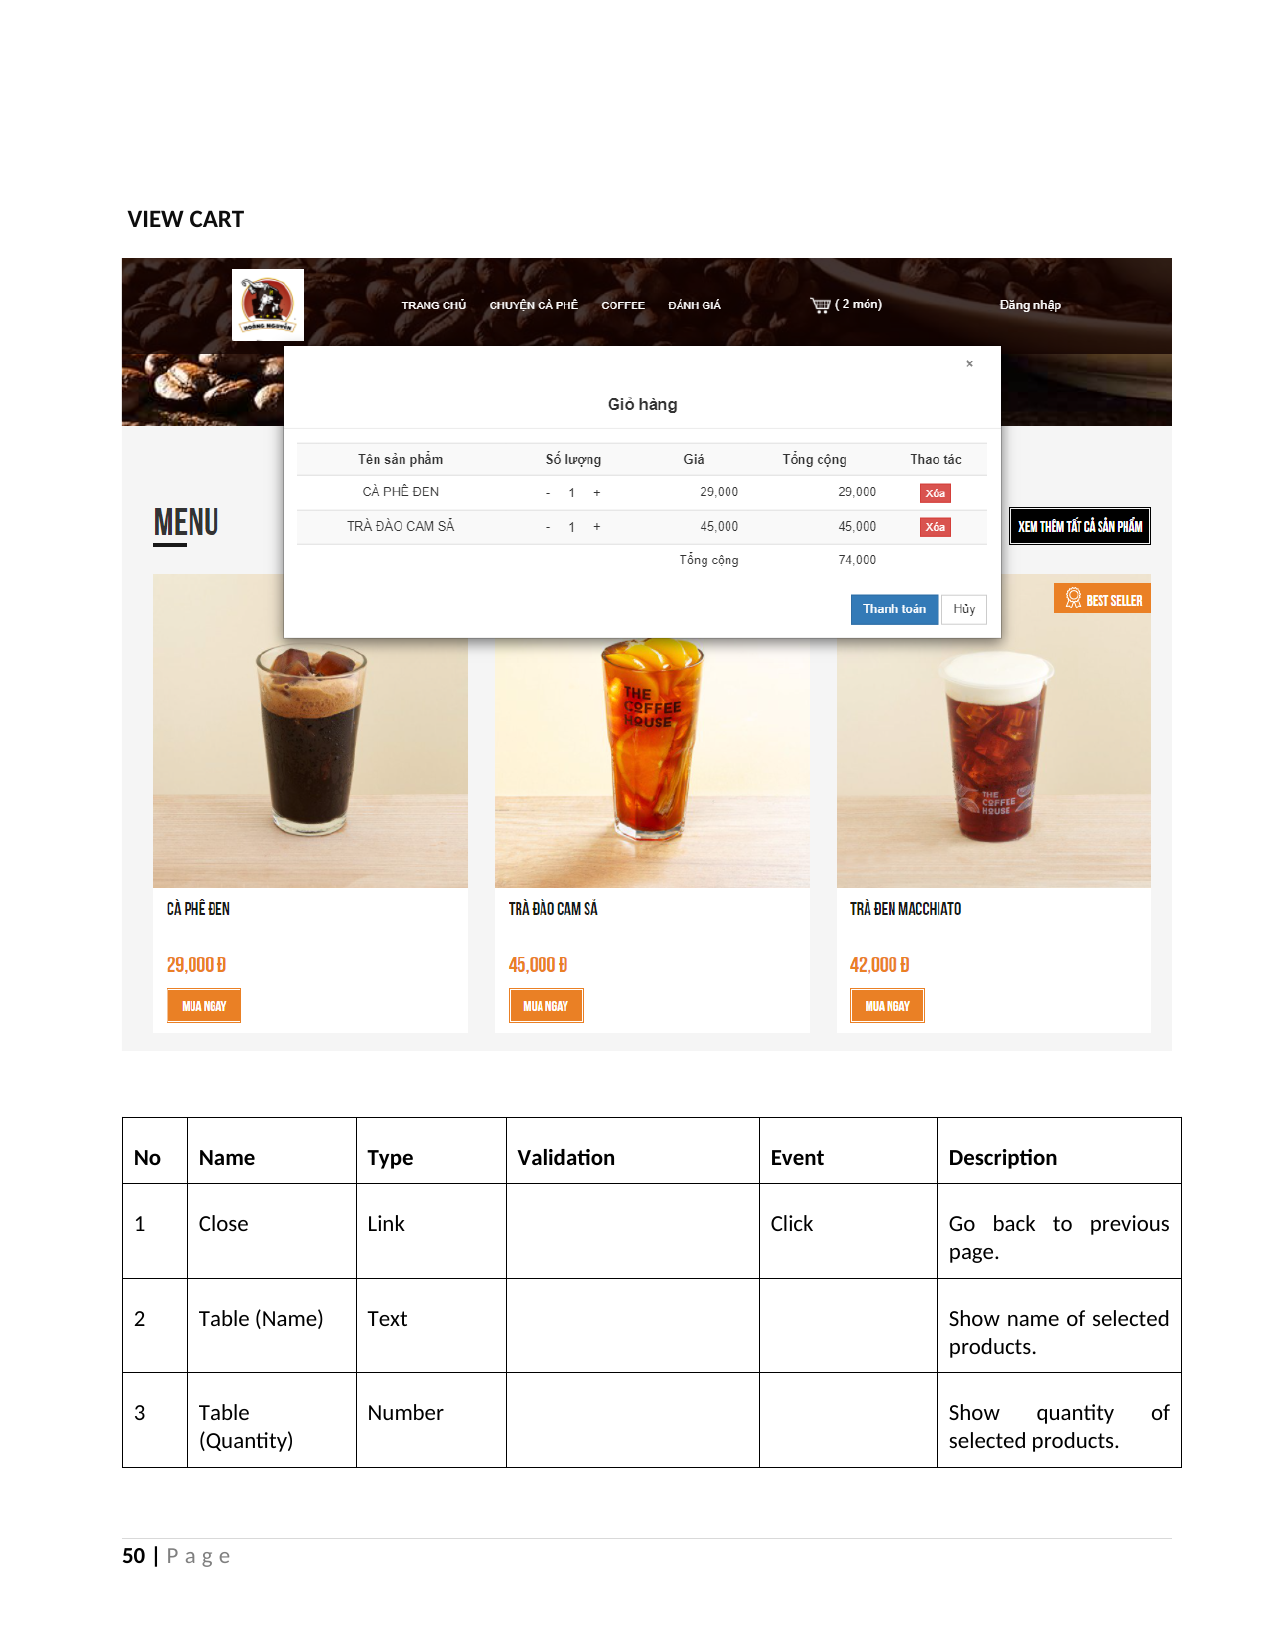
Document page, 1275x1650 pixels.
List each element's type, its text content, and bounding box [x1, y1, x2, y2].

table_header Description [938, 1118, 1181, 1183]
table_cell Go back to previous page. [938, 1184, 1181, 1278]
table_cell Table (Quantity) [188, 1373, 356, 1467]
table_cell [507, 1279, 759, 1372]
table_cell Show quantity of selected products. [938, 1373, 1181, 1467]
table_cell Text [357, 1279, 506, 1372]
table_cell Table (Name) [188, 1279, 356, 1372]
table_cell [760, 1279, 937, 1372]
table_cell 3 [123, 1373, 187, 1467]
table_cell [507, 1184, 759, 1278]
table_header Event [760, 1118, 937, 1183]
table_cell Click [760, 1184, 937, 1278]
subtitle View cart [122, 203, 1172, 233]
table_cell Close [188, 1184, 356, 1278]
picture [121, 258, 1172, 1051]
table_cell [760, 1373, 937, 1467]
table_cell Show name of selected products. [938, 1279, 1181, 1372]
table_header Name [188, 1118, 356, 1183]
table_header No [123, 1118, 187, 1183]
table_cell 2 [123, 1279, 187, 1372]
table_header Type [357, 1118, 506, 1183]
table_cell 1 [123, 1184, 187, 1278]
table_cell [507, 1373, 759, 1467]
table_cell Link [357, 1184, 506, 1278]
table_cell Number [357, 1373, 506, 1467]
table_header Validation [507, 1118, 759, 1183]
